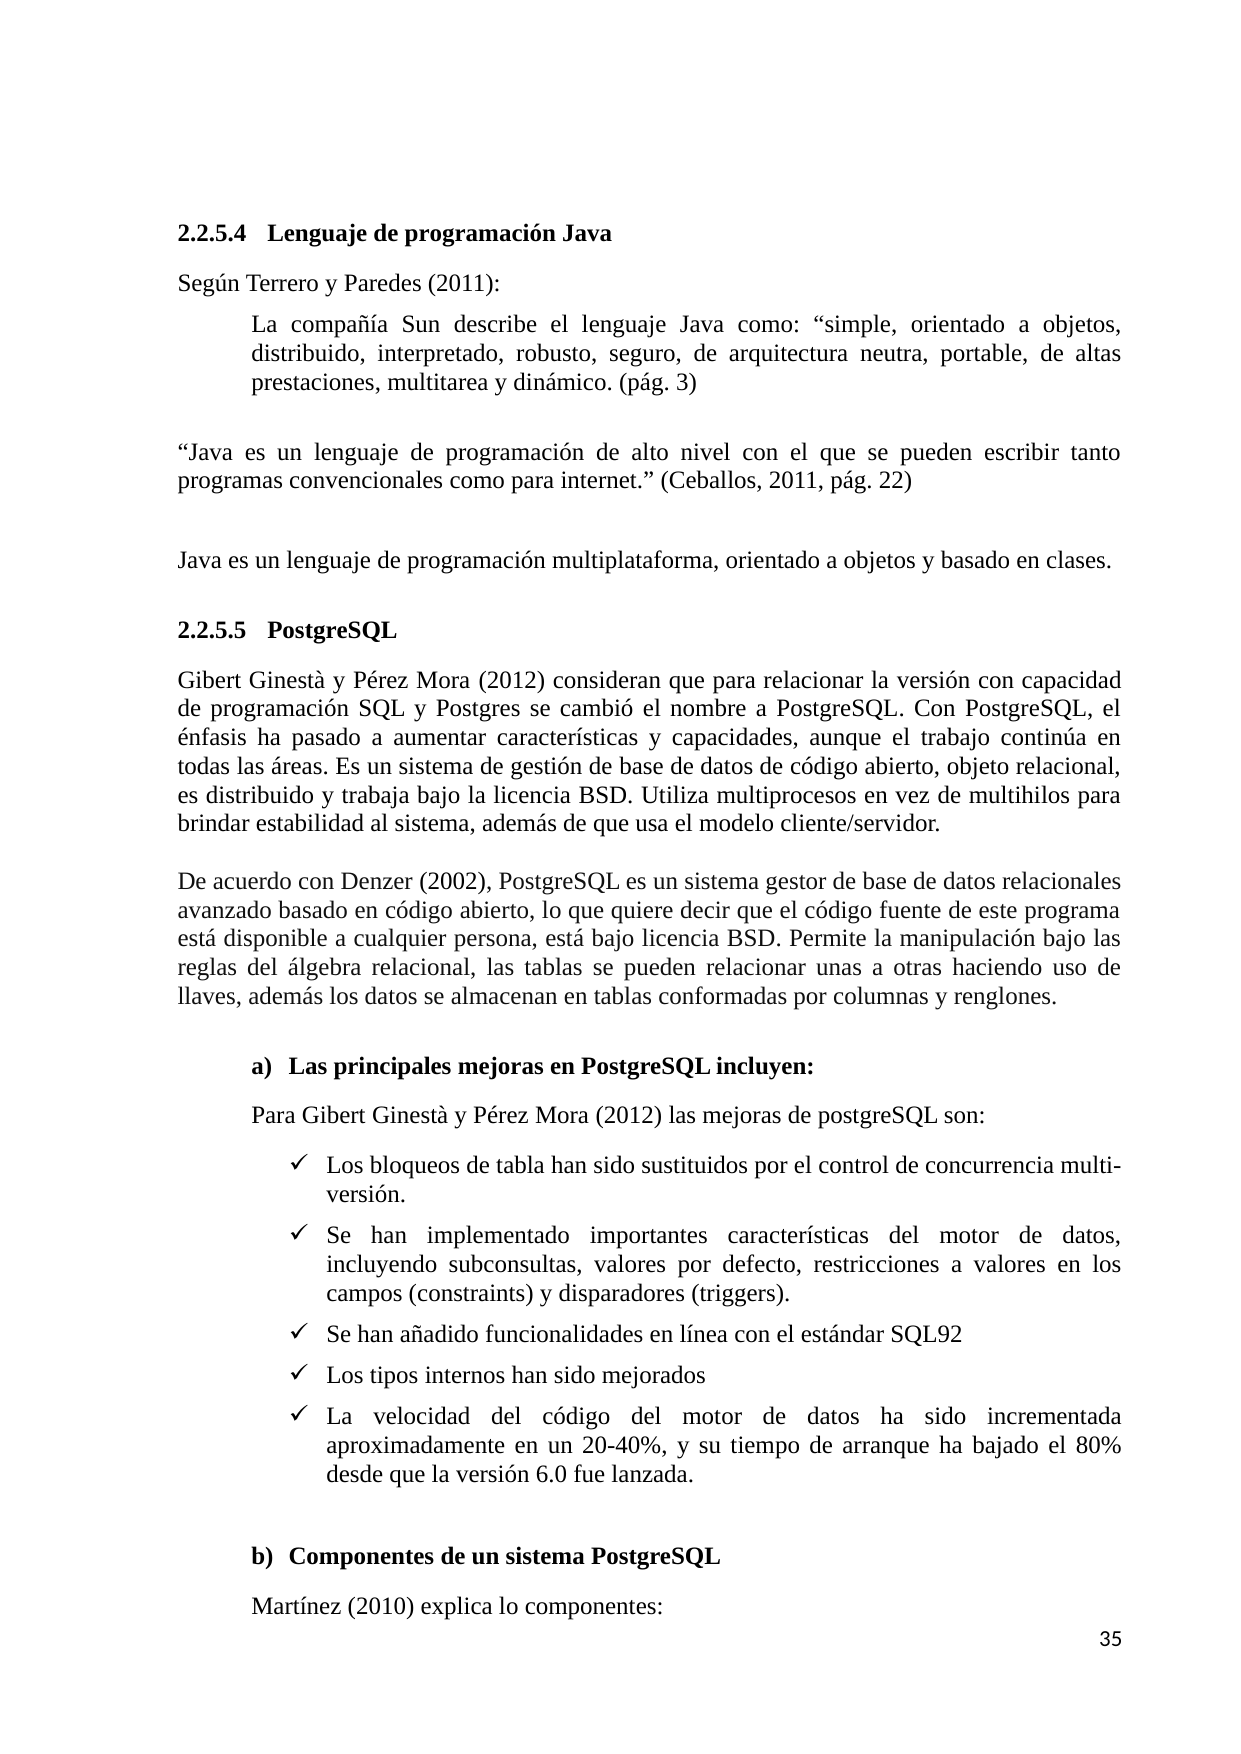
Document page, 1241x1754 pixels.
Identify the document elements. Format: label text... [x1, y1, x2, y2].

list La velocidad del código del motor de datos ha sido incrementada aproximadamente en un 20-40%, y su tiempo de arranque ha bajado el 80% desde que la versión 6.0 fue lanzada. [288, 1401, 1122, 1488]
text Según Terrero y Paredes (2011): [177, 268, 1122, 297]
subtitle PostgreSQL [177, 615, 1122, 644]
text Para Gibert Ginestà y Pérez Mora las mejoras de postgreSQL son: [251, 1101, 1122, 1129]
subtitle Lenguaje de programación Java [177, 218, 1122, 247]
list Los tipos internos han sido mejorados [288, 1360, 1122, 1389]
text Gibert Ginestà y Pérez Mora consideran que para relacionar la versión con capacidad de programación SQL y Postgres se cambió el nombre a PostgreSQL. Con PostgreSQL, el énfasis ha pasado a aumentar características y capacidades, aunque el trabajo continúa en todas las áreas. Es un sistema de gestión de base de datos de código abierto, objeto relacional, es distribuido y trabaja bajo la licencia BSD. Utiliza multiprocesos en vez de multihilos para brindar estabilidad al sistema, además de que usa el modelo cliente/servidor. [177, 665, 1122, 837]
text La compañía Sun describe el lenguaje Java como: “simple, orientado a objetos, distribuido, interpretado, robusto, seguro, de arquitectura neutra, portable, de altas prestaciones, multitarea y dinámico. [251, 309, 1122, 396]
list Las principales mejoras en PostgreSQL incluyen: [251, 1051, 1122, 1080]
text “Java es un lenguaje de programación de alto nivel con el que se pueden escribir tanto programas convencionales como para internet.” [177, 437, 1122, 494]
list Se han implementado importantes características del motor de datos, incluyendo subconsultas, valores por defecto, restricciones a valores en los campos (constraints) y disparadores (triggers). [288, 1220, 1122, 1306]
list Se han añadido funcionalidades en línea con el estándar SQL92 [288, 1319, 1122, 1348]
list Componentes de un sistema PostgreSQL [251, 1541, 1122, 1570]
text De acuerdo con Denzer , PostgreSQL es un sistema gestor de base de datos relacionales avanzado basado en código abierto, lo que quiere decir que el código fuente de este programa está disponible a cualquier persona, está bajo licencia BSD. Permite la manipulación bajo las reglas del álgebra relacional, las tablas se pueden relacionar unas a otras haciendo uso de llaves, además los datos se almacenan en tablas conformadas por columnas y renglones. [177, 866, 1122, 1010]
text Java es un lenguaje de programación multiplataforma, orientado a objetos y basado en clases. [177, 545, 1122, 574]
list Los bloqueos de tabla han sido sustituidos por el control de concurrencia multi-versión. [288, 1150, 1122, 1208]
text Martínez explica lo componentes: [177, 1591, 1122, 1620]
